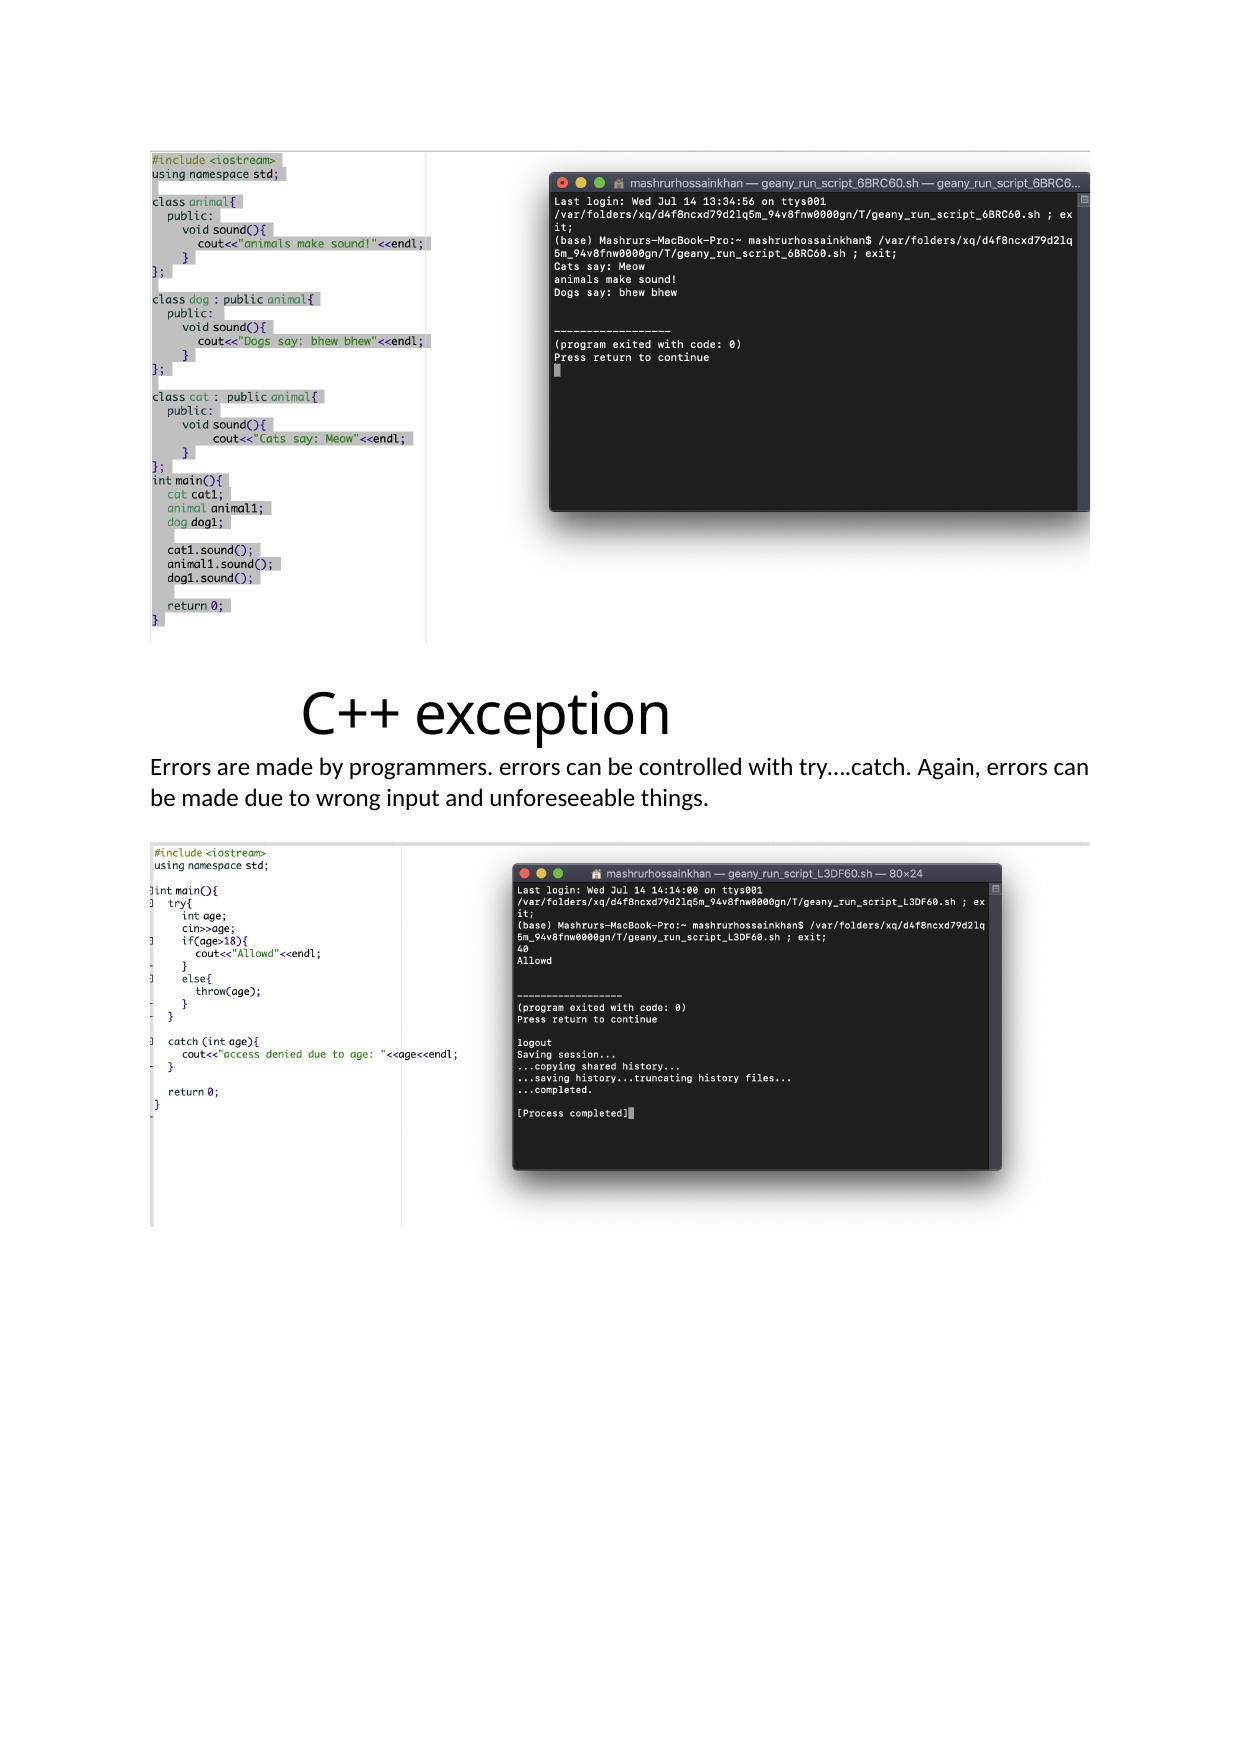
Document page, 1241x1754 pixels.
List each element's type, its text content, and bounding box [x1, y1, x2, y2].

text Errors are made by programmers. errors can be controlled with try….catch. Again, errors can be made due to wrong input and unforeseeable things. [150, 751, 1090, 812]
title C++ exception [150, 672, 1090, 751]
picture [150, 150, 1091, 642]
picture [150, 842, 1091, 1227]
